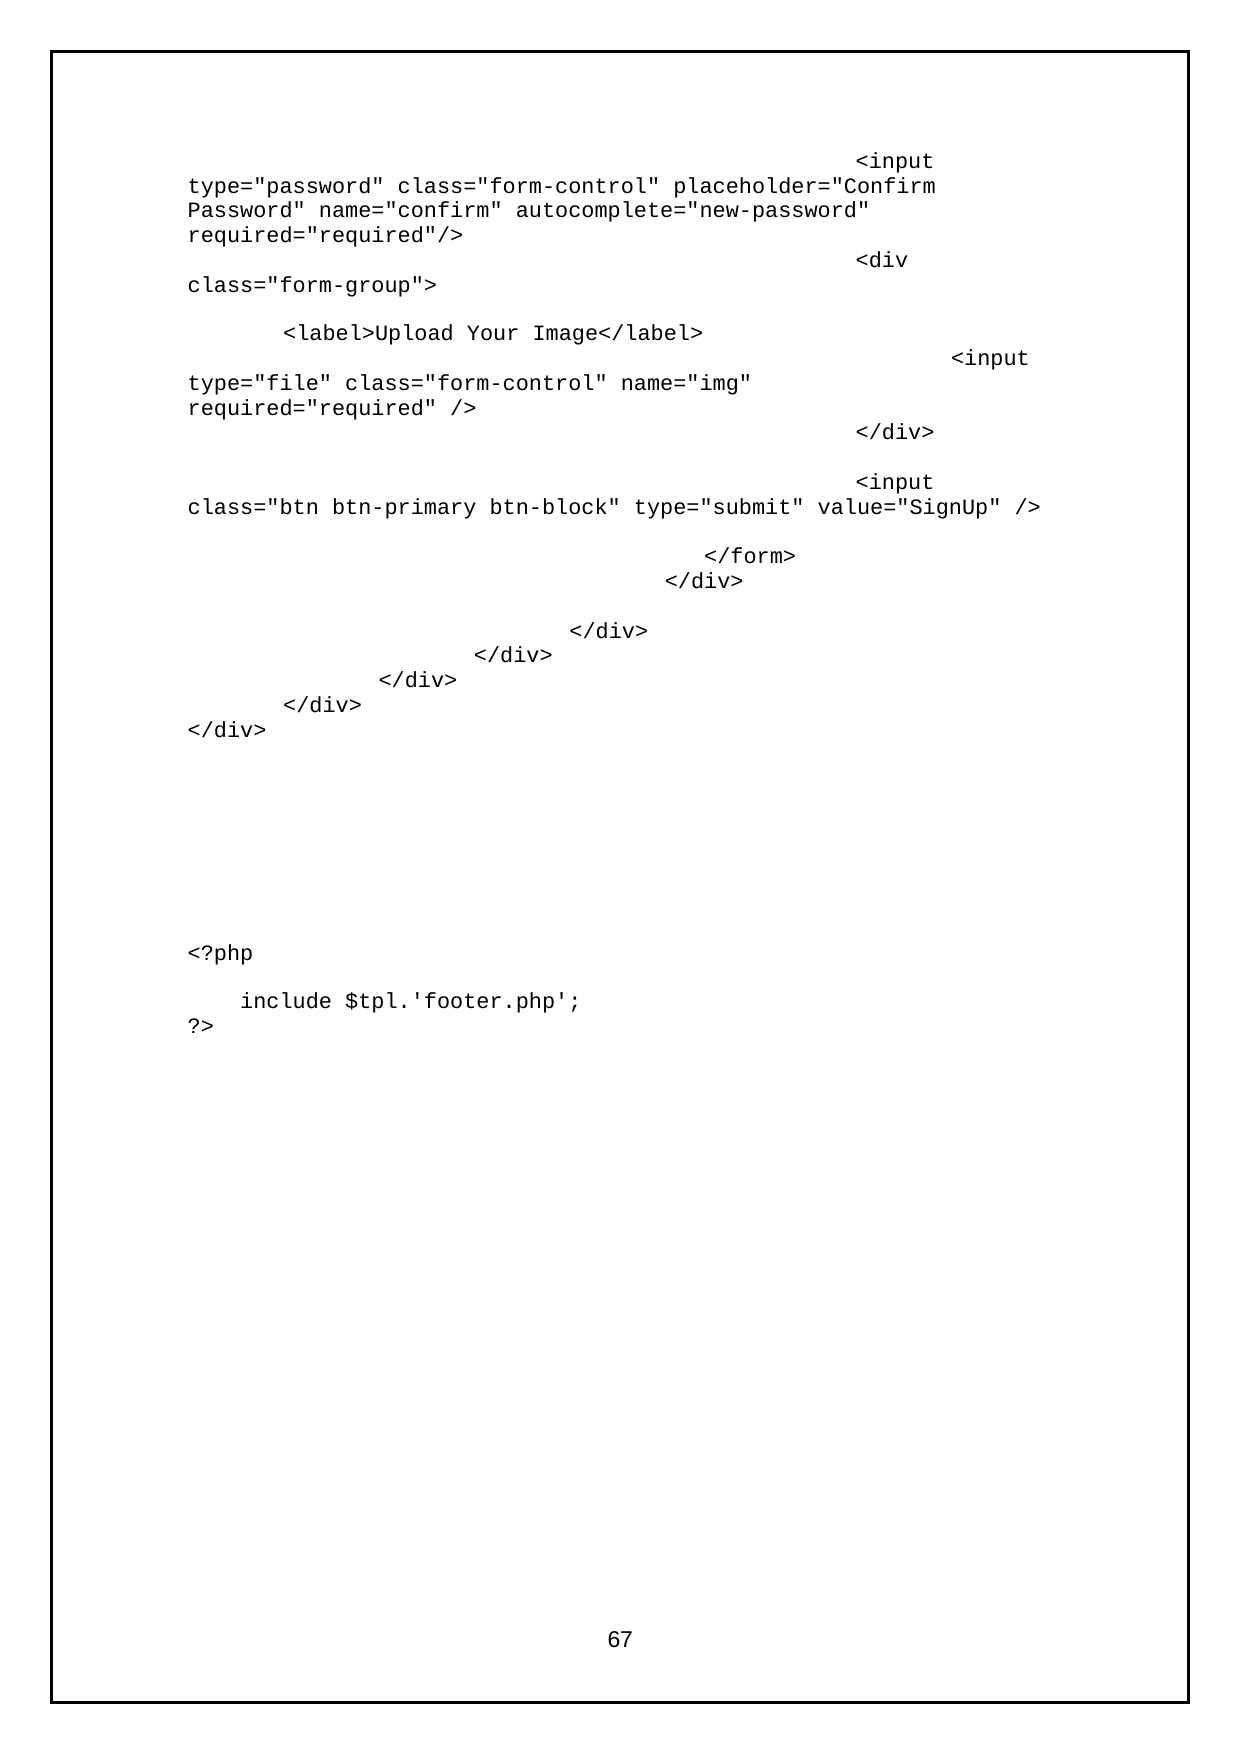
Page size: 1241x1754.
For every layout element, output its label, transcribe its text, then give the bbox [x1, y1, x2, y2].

text ?> [187, 1015, 1053, 1040]
text <div class="form-group"> [187, 249, 1053, 299]
text </div> [187, 669, 1053, 694]
text </div> [187, 620, 1053, 645]
text </div> [187, 570, 1053, 595]
text <?php [187, 942, 1053, 967]
text </div> [187, 645, 1053, 669]
text include $tpl.'footer.php'; [187, 991, 1053, 1015]
text <label>Upload Your Image</label> [187, 299, 1053, 347]
text </div> [187, 422, 1053, 446]
text </div> [187, 719, 1053, 744]
text <input type="password" class="form-control" placeholder="Confirm Password" name="confirm" autocomplete="new-password" required="required"/> [187, 150, 1053, 249]
text </div> [187, 694, 1053, 719]
text <input type="file" class="form-control" name="img" required="required" /> [187, 347, 1053, 422]
text <input class="btn btn-primary btn-block" type="submit" value="SignUp" /> [187, 471, 1053, 521]
text </form> [187, 546, 1053, 570]
